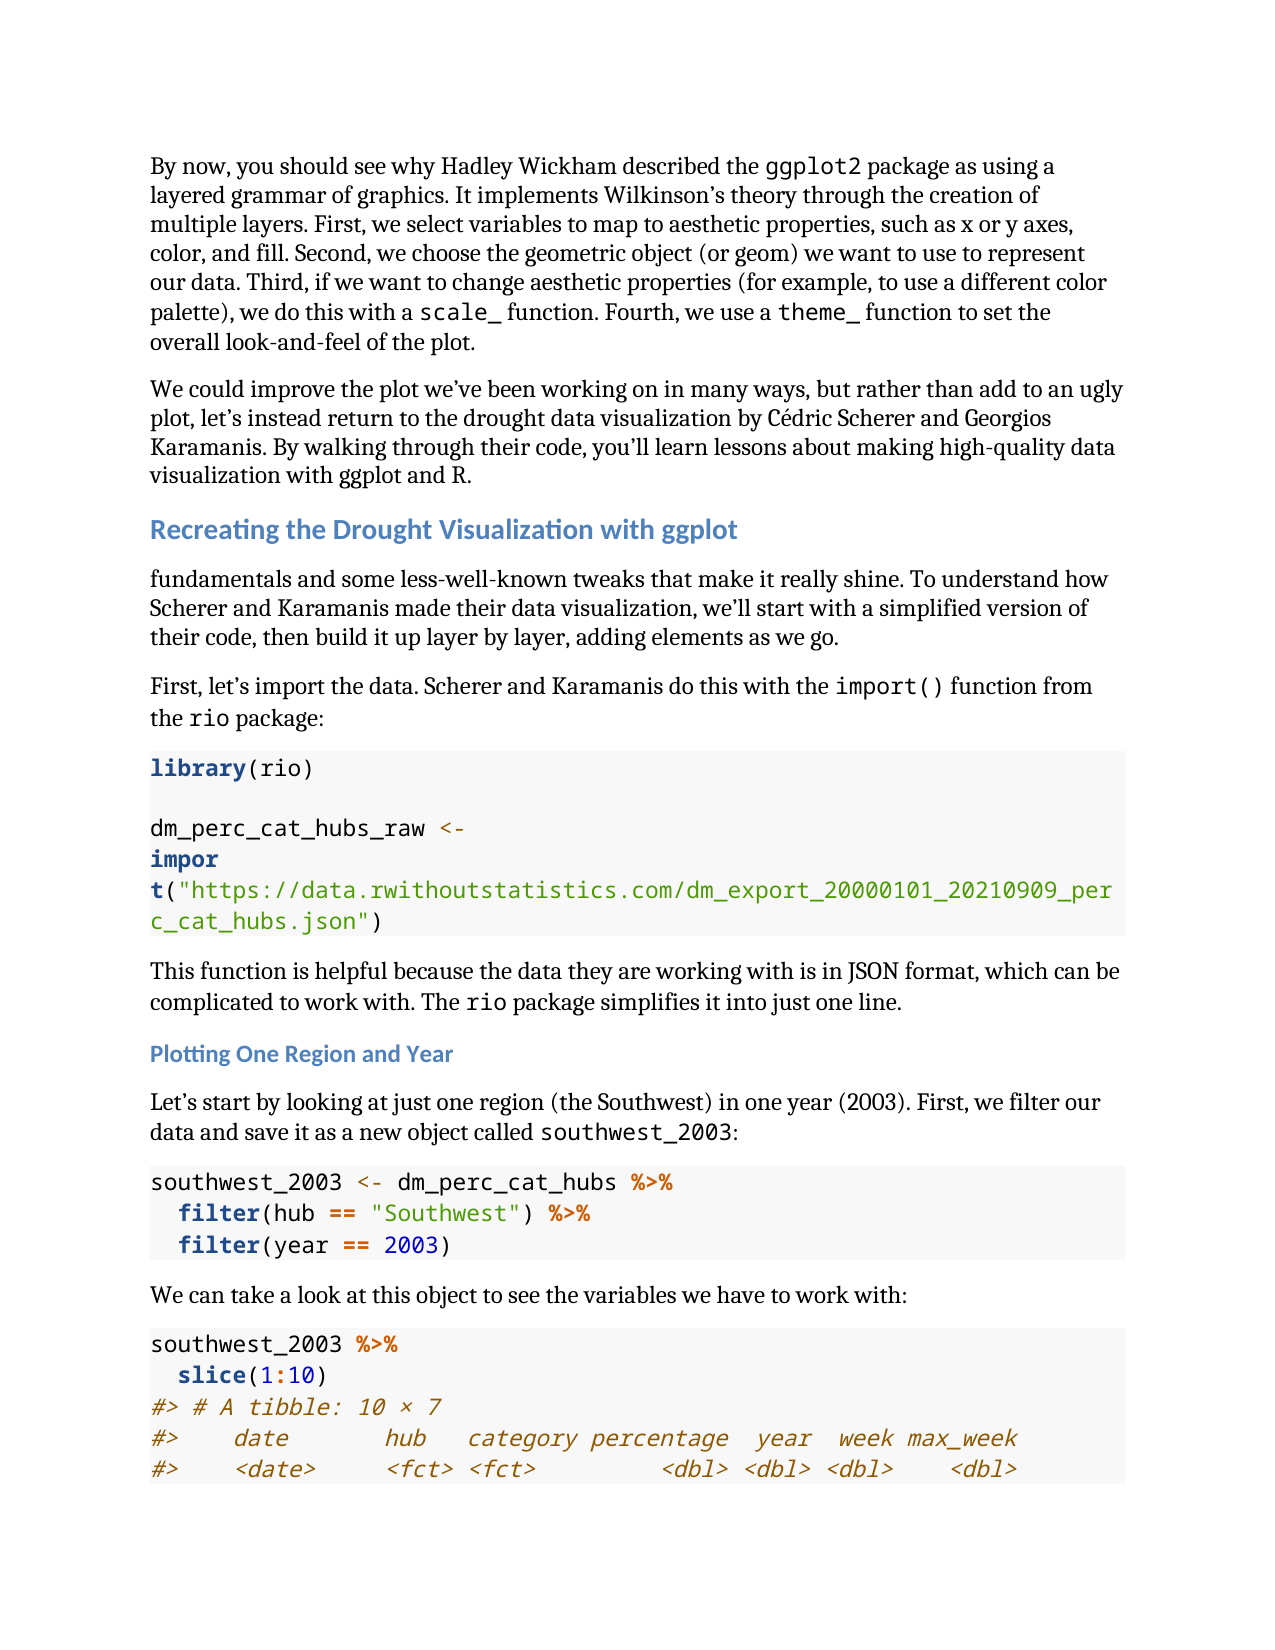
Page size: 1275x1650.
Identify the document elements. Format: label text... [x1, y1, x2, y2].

subtitle Plotting One Region and Year [150, 1038, 1125, 1069]
text Let’s start by looking at just one region (the Southwest) in one year (2003). First, we filter our data and save it as a new object called southwest_2003: [150, 1087, 1125, 1147]
text First, let’s import the data. Scherer and Karamanis do this with the import() function from the rio package: [150, 670, 1125, 733]
text library(rio) dm_perc_cat_hubs_raw <- import("https://data.rwithoutstatistics.com/dm_export_20000101_20210909_perc_cat_hubs.json") [150, 751, 1125, 936]
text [150, 1328, 1125, 1484]
text southwest_2003 <- dm_perc_cat_hubs %>% filter(hub == "Southwest") %>% filter(year == 2003) [150, 1166, 1125, 1260]
text fundamentals and some less-well-known tweaks that make it really shine. To understand how Scherer and Karamanis made their data visualization, we’ll start with a simplified version of their code, then build it up layer by layer, adding elements as we go. [150, 565, 1125, 651]
text We can take a look at this object to see the variables we have to work with: [150, 1281, 1125, 1309]
text We could improve the plot we’ve been working on in many ways, but rather than add to an ugly plot, let’s instead return to the drought data visualization by Cédric Scherer and Georgios Karamanis. By walking through their code, you’ll learn lessons about making high-quality data visualization with ggplot and R. [150, 375, 1125, 490]
subtitle Recreating the Drought Visualization with ggplot [150, 511, 1125, 546]
text This function is helpful because the data they are working with is in JSON format, which can be complicated to work with. The rio package simplifies it into just one line. [150, 957, 1125, 1017]
text By now, you should see why Hadley Wickham described the ggplot2 package as using a layered grammar of graphics. It implements Wilkinson’s theory through the creation of multiple layers. First, we select variables to map to aesthetic properties, such as x or y axes, color, and fill. Second, we choose the geometric object (or geom) we want to use to represent our data. Third, if we want to change aesthetic properties (for example, to use a different color palette), we do this with a scale_ function. Fourth, we use a theme_ function to set the overall look-and-feel of the plot. [150, 150, 1125, 356]
